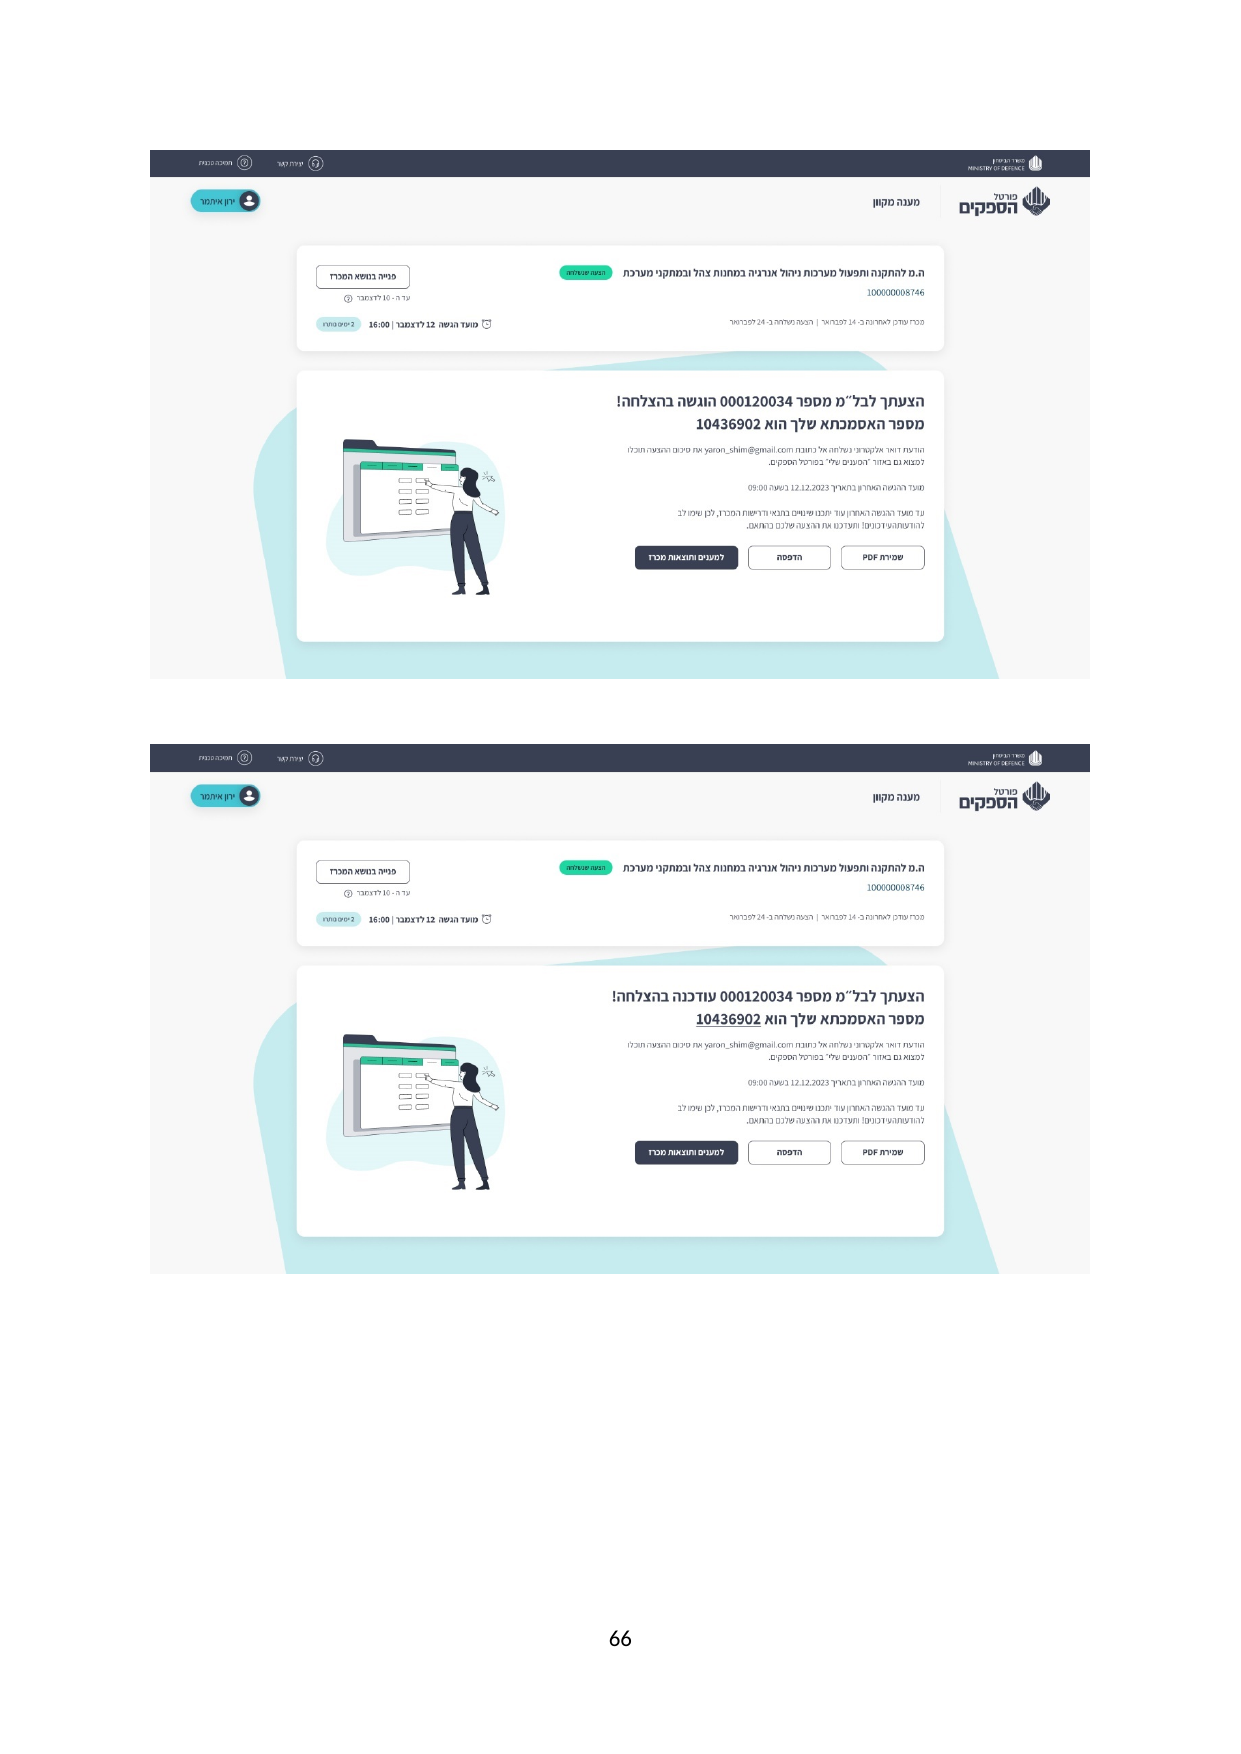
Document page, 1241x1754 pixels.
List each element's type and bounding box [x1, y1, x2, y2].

picture [150, 150, 1090, 679]
picture [150, 744, 1090, 1274]
